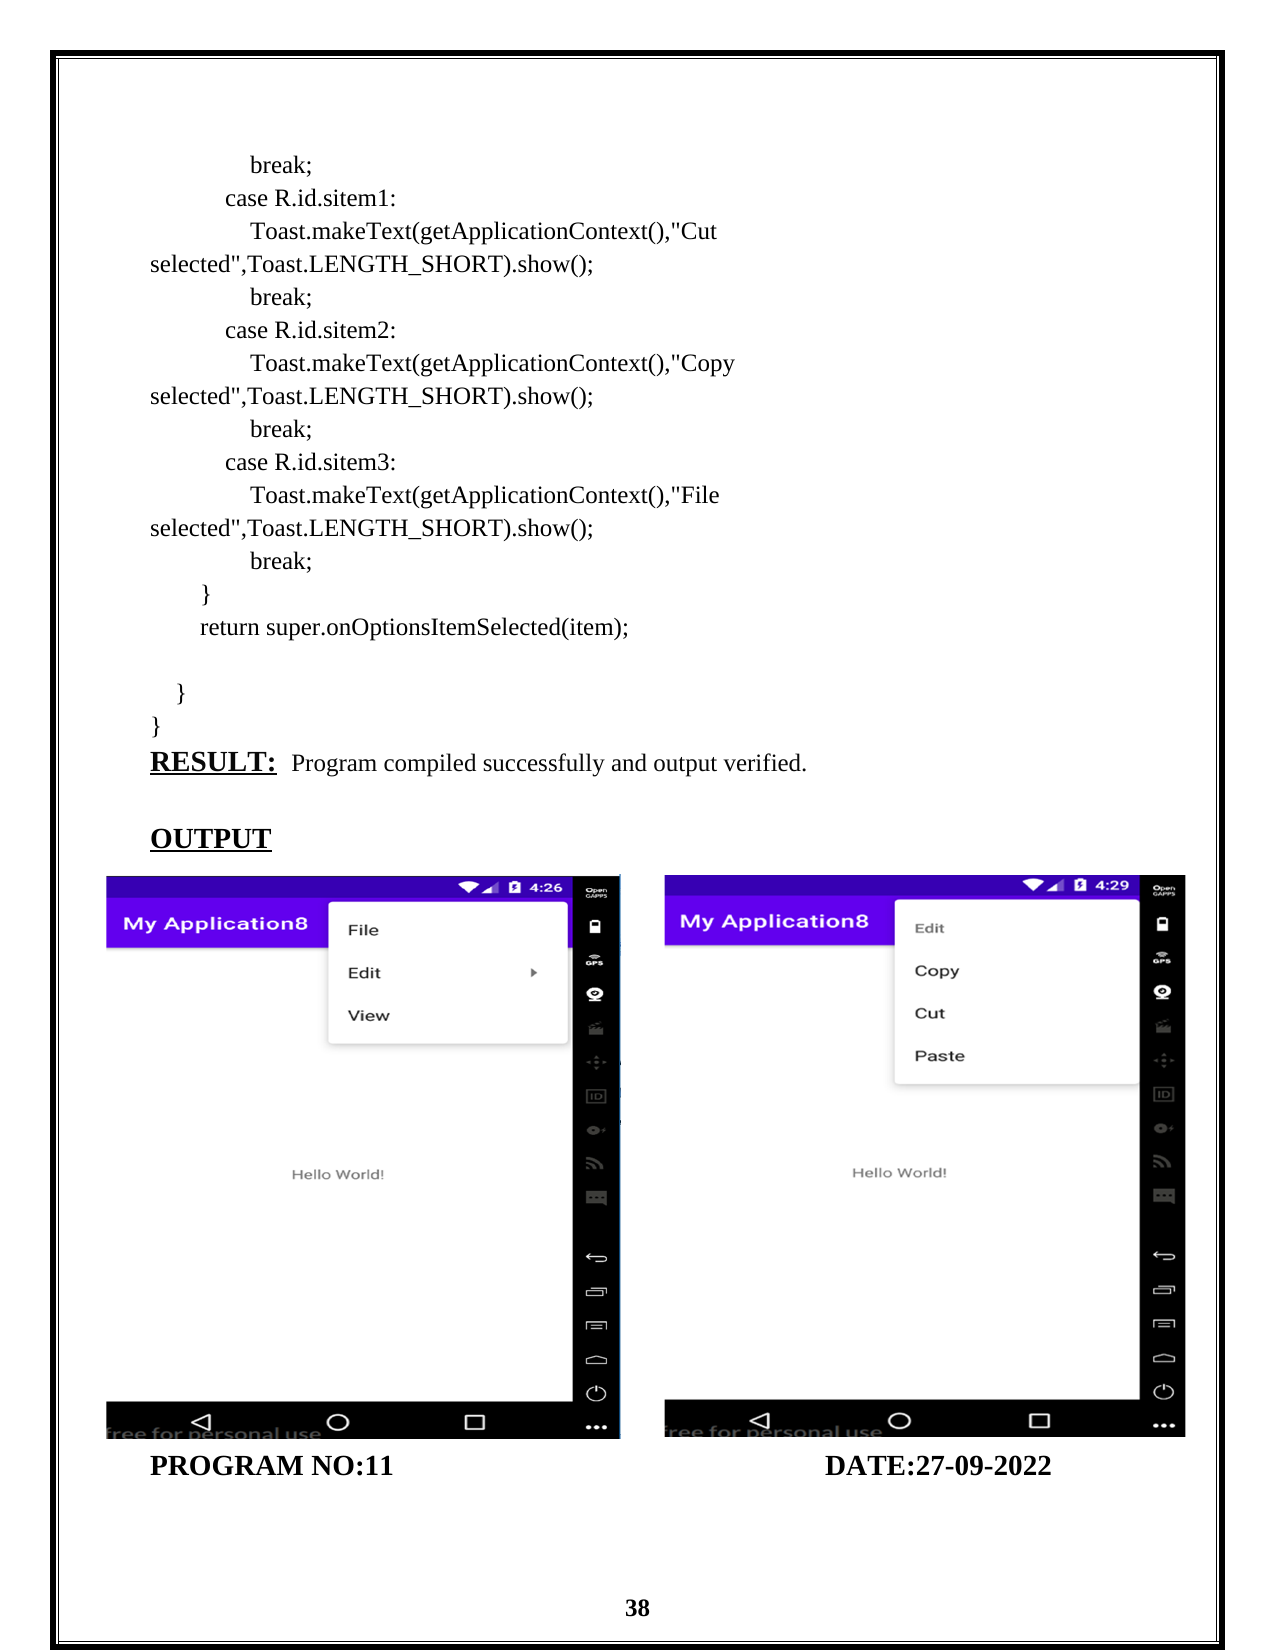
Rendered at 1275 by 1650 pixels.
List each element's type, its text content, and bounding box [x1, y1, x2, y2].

text } [150, 579, 1125, 608]
text break; [150, 282, 1125, 311]
text Toast.makeText(getApplicationContext(),"Cut selected",Toast.LENGTH_SHORT).show(); [150, 216, 1125, 278]
text case R.id.sitem3: [150, 447, 1125, 476]
text RESULT: Program compiled successfully and output verified. [150, 744, 1125, 778]
text } [150, 678, 1125, 707]
text Toast.makeText(getApplicationContext(),"Copy selected",Toast.LENGTH_SHORT).show(); [150, 348, 1125, 410]
text Toast.makeText(getApplicationContext(),"File selected",Toast.LENGTH_SHORT).show(); [150, 480, 1125, 542]
text break; [150, 414, 1125, 443]
text case R.id.sitem2: [150, 315, 1125, 344]
text OUTPUT [150, 821, 1125, 855]
text } [150, 711, 1125, 740]
text break; [150, 546, 1125, 575]
picture [106, 874, 621, 1439]
text case R.id.sitem1: [150, 183, 1125, 212]
text break; [150, 150, 1125, 179]
text return super.onOptionsItemSelected(item); [150, 612, 1125, 641]
